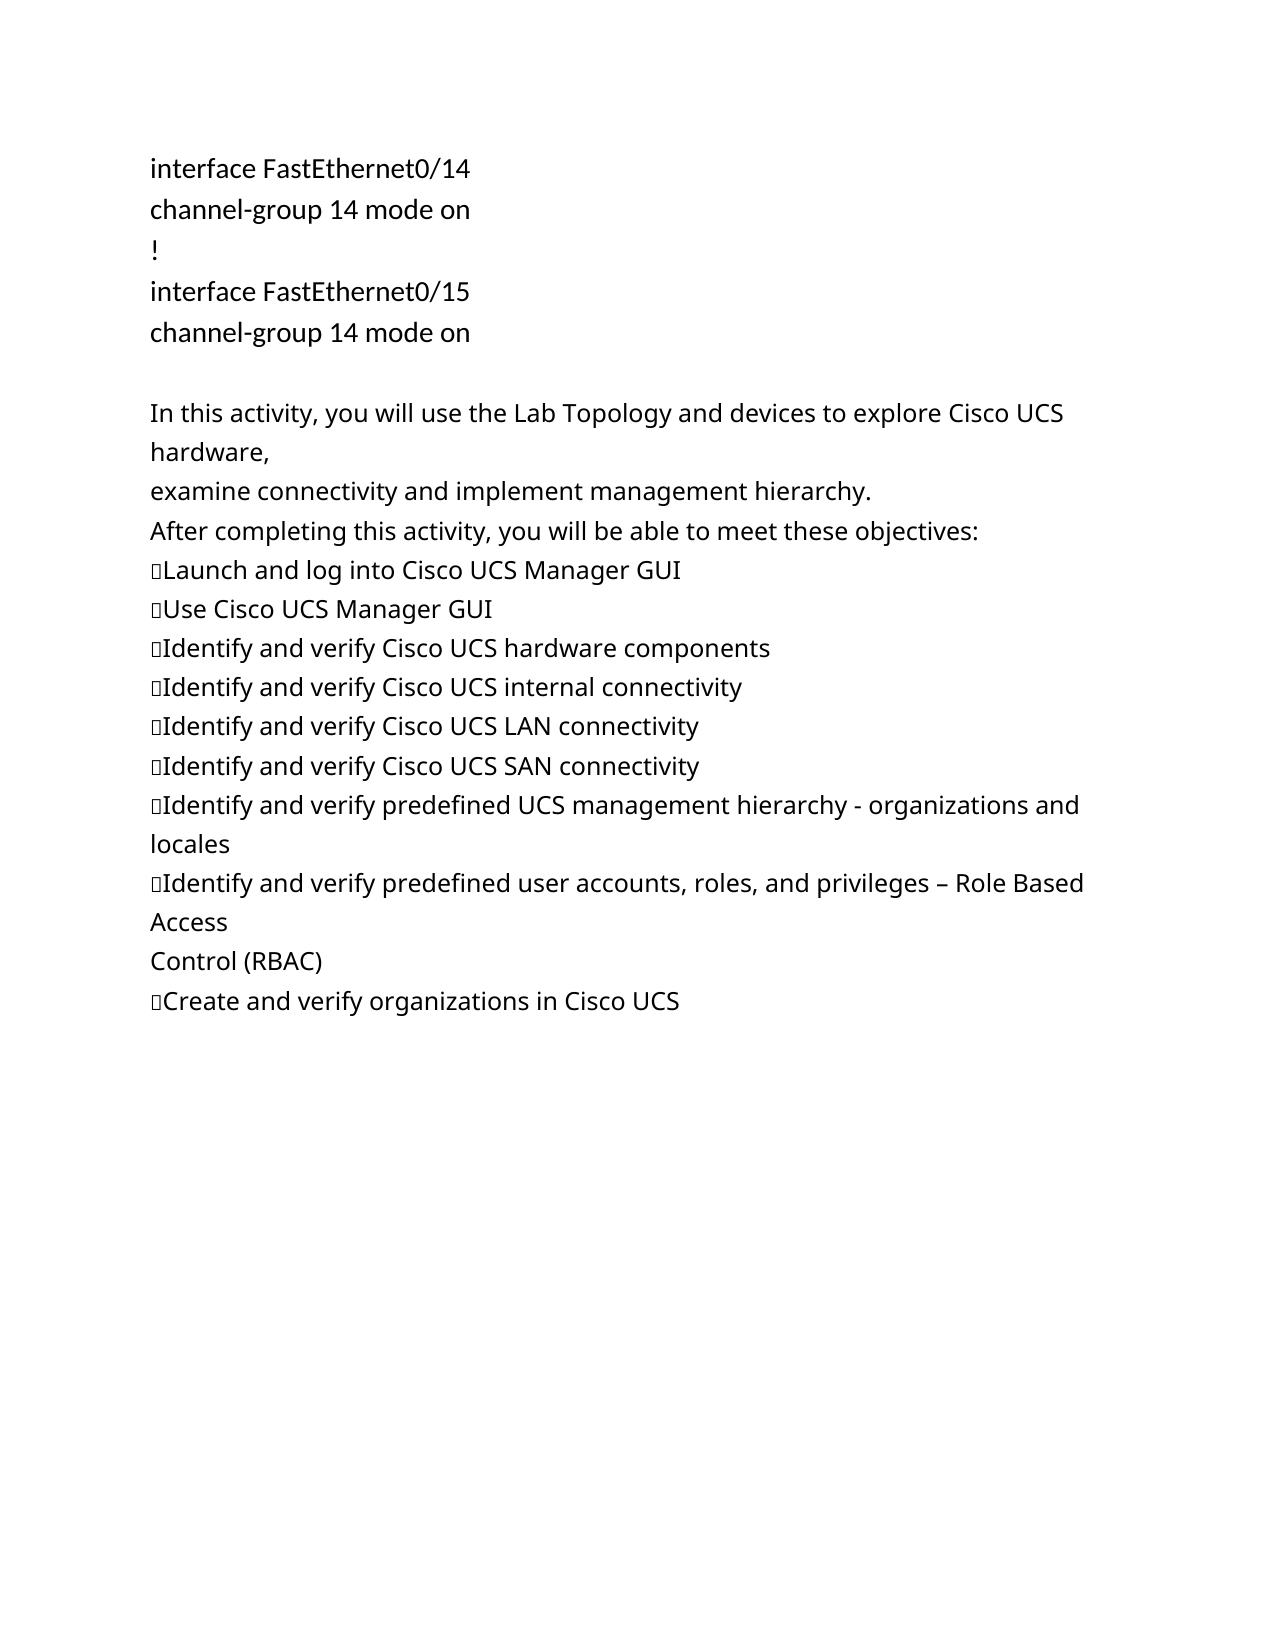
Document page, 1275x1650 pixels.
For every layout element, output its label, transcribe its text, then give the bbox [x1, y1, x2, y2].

text Identify and verify Cisco UCS hardware components [150, 631, 1125, 665]
text ! [150, 232, 1125, 267]
text interface FastEthernet0/14 [150, 150, 1125, 186]
text Identify and verify predefined UCS management hierarchy - organizations and locales [150, 787, 1125, 861]
text Control (RBAC) [150, 944, 1125, 978]
text Create and verify organizations in Cisco UCS [150, 983, 1125, 1017]
text In this activity, you will use the Lab Topology and devices to explore Cisco UCS hardware, [150, 396, 1125, 469]
text channel-group 14 mode on [150, 191, 1125, 227]
text Identify and verify predefined user accounts, roles, and privileges – Role Based Access [150, 866, 1125, 939]
text Identify and verify Cisco UCS SAN connectivity [150, 748, 1125, 782]
text Launch and log into Cisco UCS Manager GUI [150, 552, 1125, 586]
text Identify and verify Cisco UCS LAN connectivity [150, 709, 1125, 743]
text channel-group 14 mode on [150, 314, 1125, 349]
text examine connectivity and implement management hierarchy. [150, 474, 1125, 508]
text Identify and verify Cisco UCS internal connectivity [150, 670, 1125, 704]
text After completing this activity, you will be able to meet these objectives: [150, 513, 1125, 547]
text Use Cisco UCS Manager GUI [150, 591, 1125, 626]
text interface FastEthernet0/15 [150, 273, 1125, 308]
